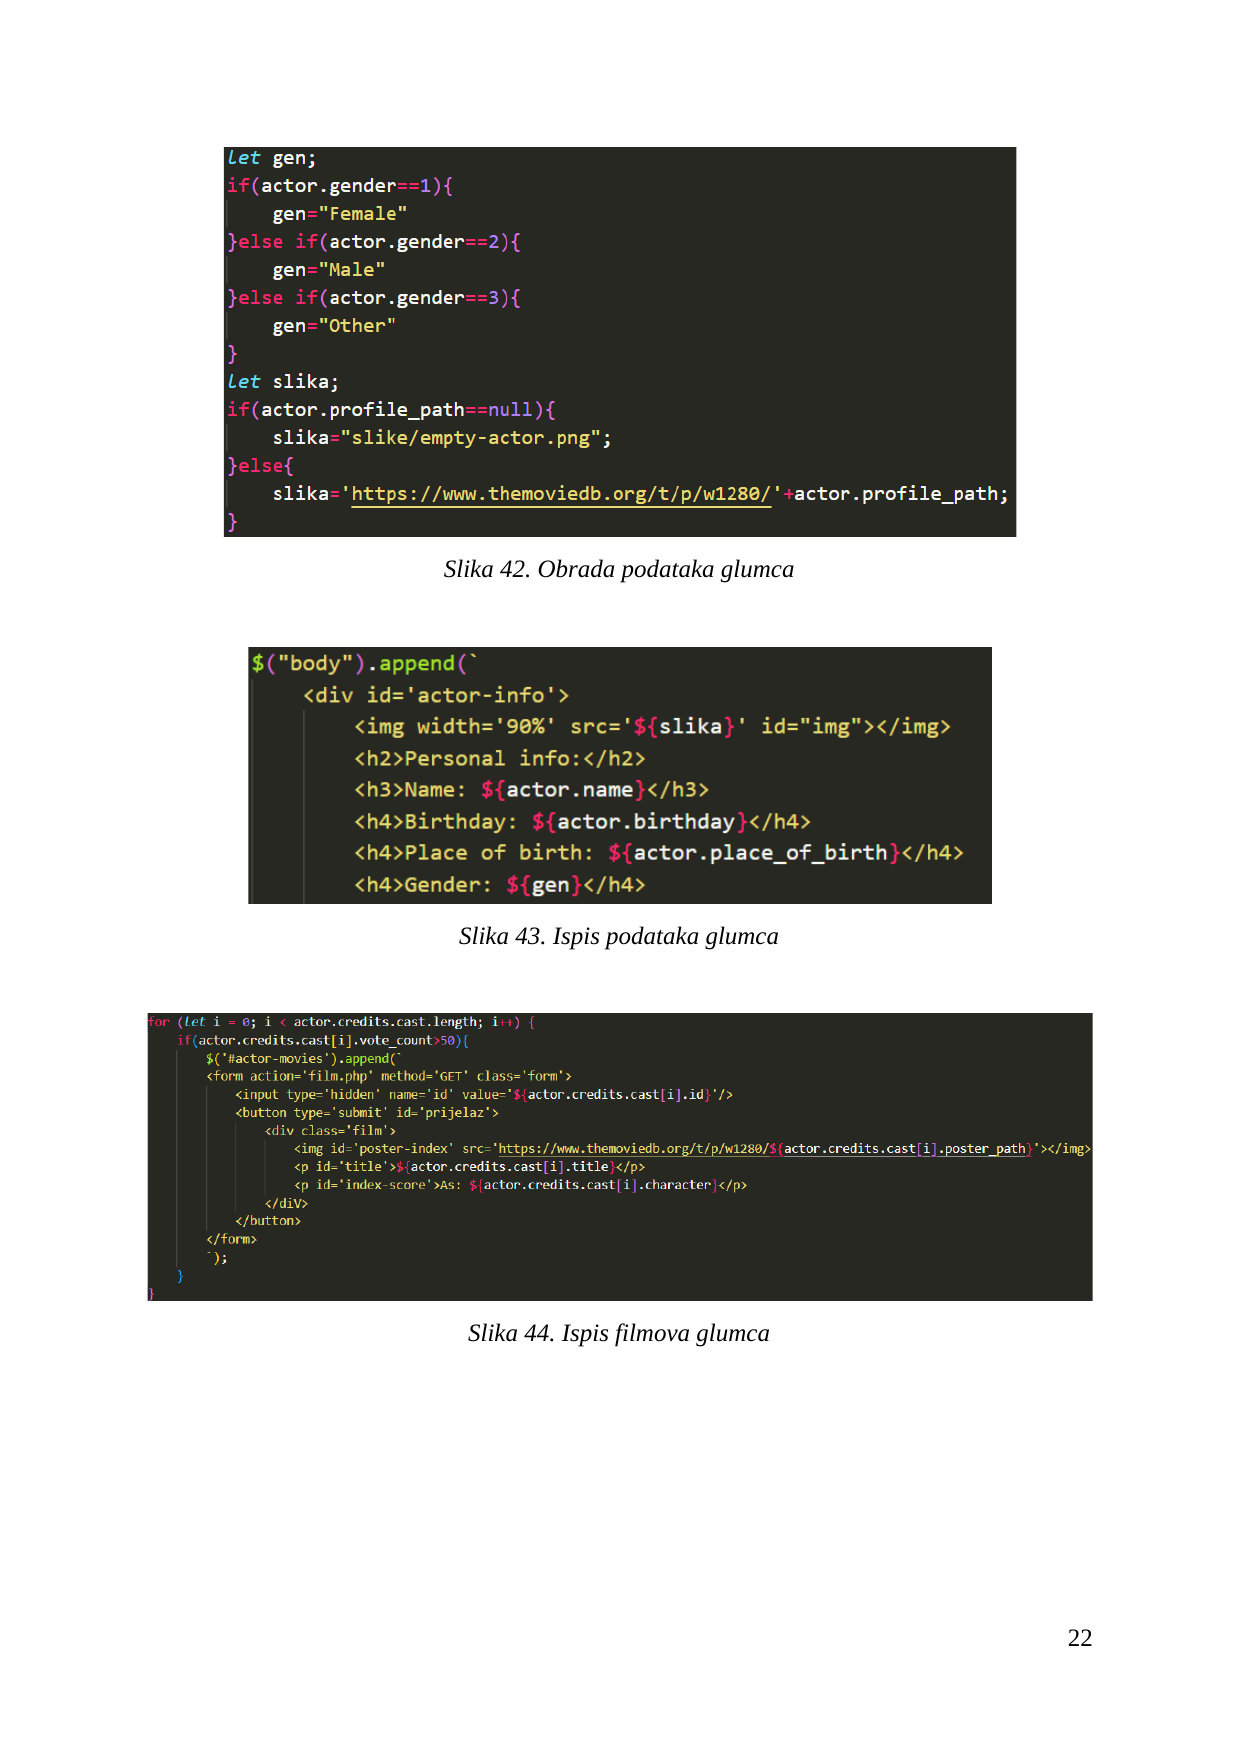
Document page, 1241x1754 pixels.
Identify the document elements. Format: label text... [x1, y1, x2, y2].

picture [147, 1013, 1093, 1301]
text Slika 43. Ispis podataka glumca [148, 921, 1093, 950]
text Slika 44. Ispis filmova glumca [148, 1318, 1093, 1347]
picture [248, 647, 992, 904]
text Slika 42. Obrada podataka glumca [148, 554, 1093, 583]
picture [223, 147, 1017, 537]
